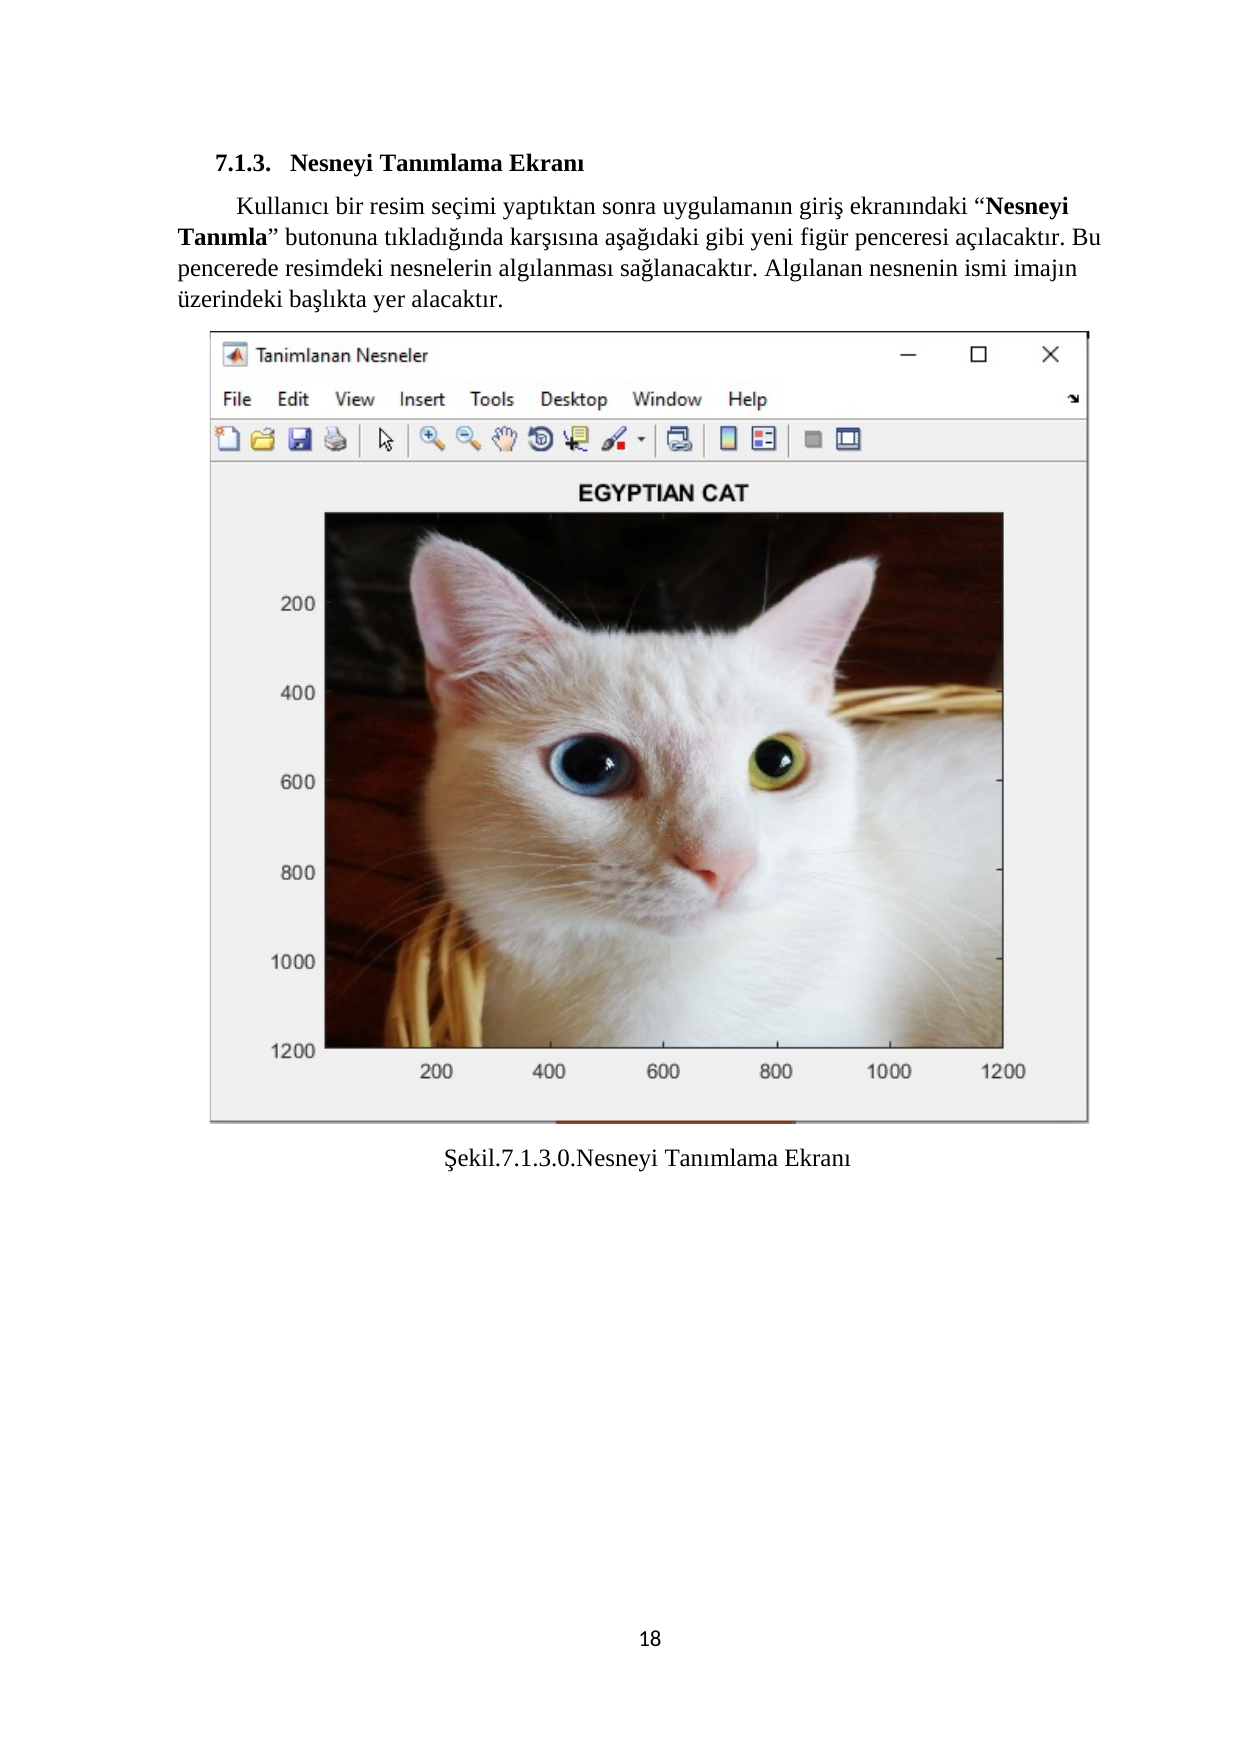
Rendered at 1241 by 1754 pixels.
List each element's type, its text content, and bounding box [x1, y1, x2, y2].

text Şekil.7.1.3.0.Nesneyi Tanımlama Ekranı [177, 1143, 1122, 1171]
picture [209, 331, 1090, 1124]
subtitle Nesneyi Tanımlama Ekranı [215, 148, 1122, 176]
text Kullanıcı bir resim seçimi yaptıktan sonra uygulamanın giriş ekranındaki “Nesneyi Tanımla” butonuna tıkladığında karşısına aşağıdaki gibi yeni figür penceresi açılacaktır. Bu pencerede resimdeki nesnelerin algılanması sağlanacaktır. Algılanan nesnenin ismi imajın üzerindeki başlıkta yer alacaktır. [177, 191, 1122, 313]
